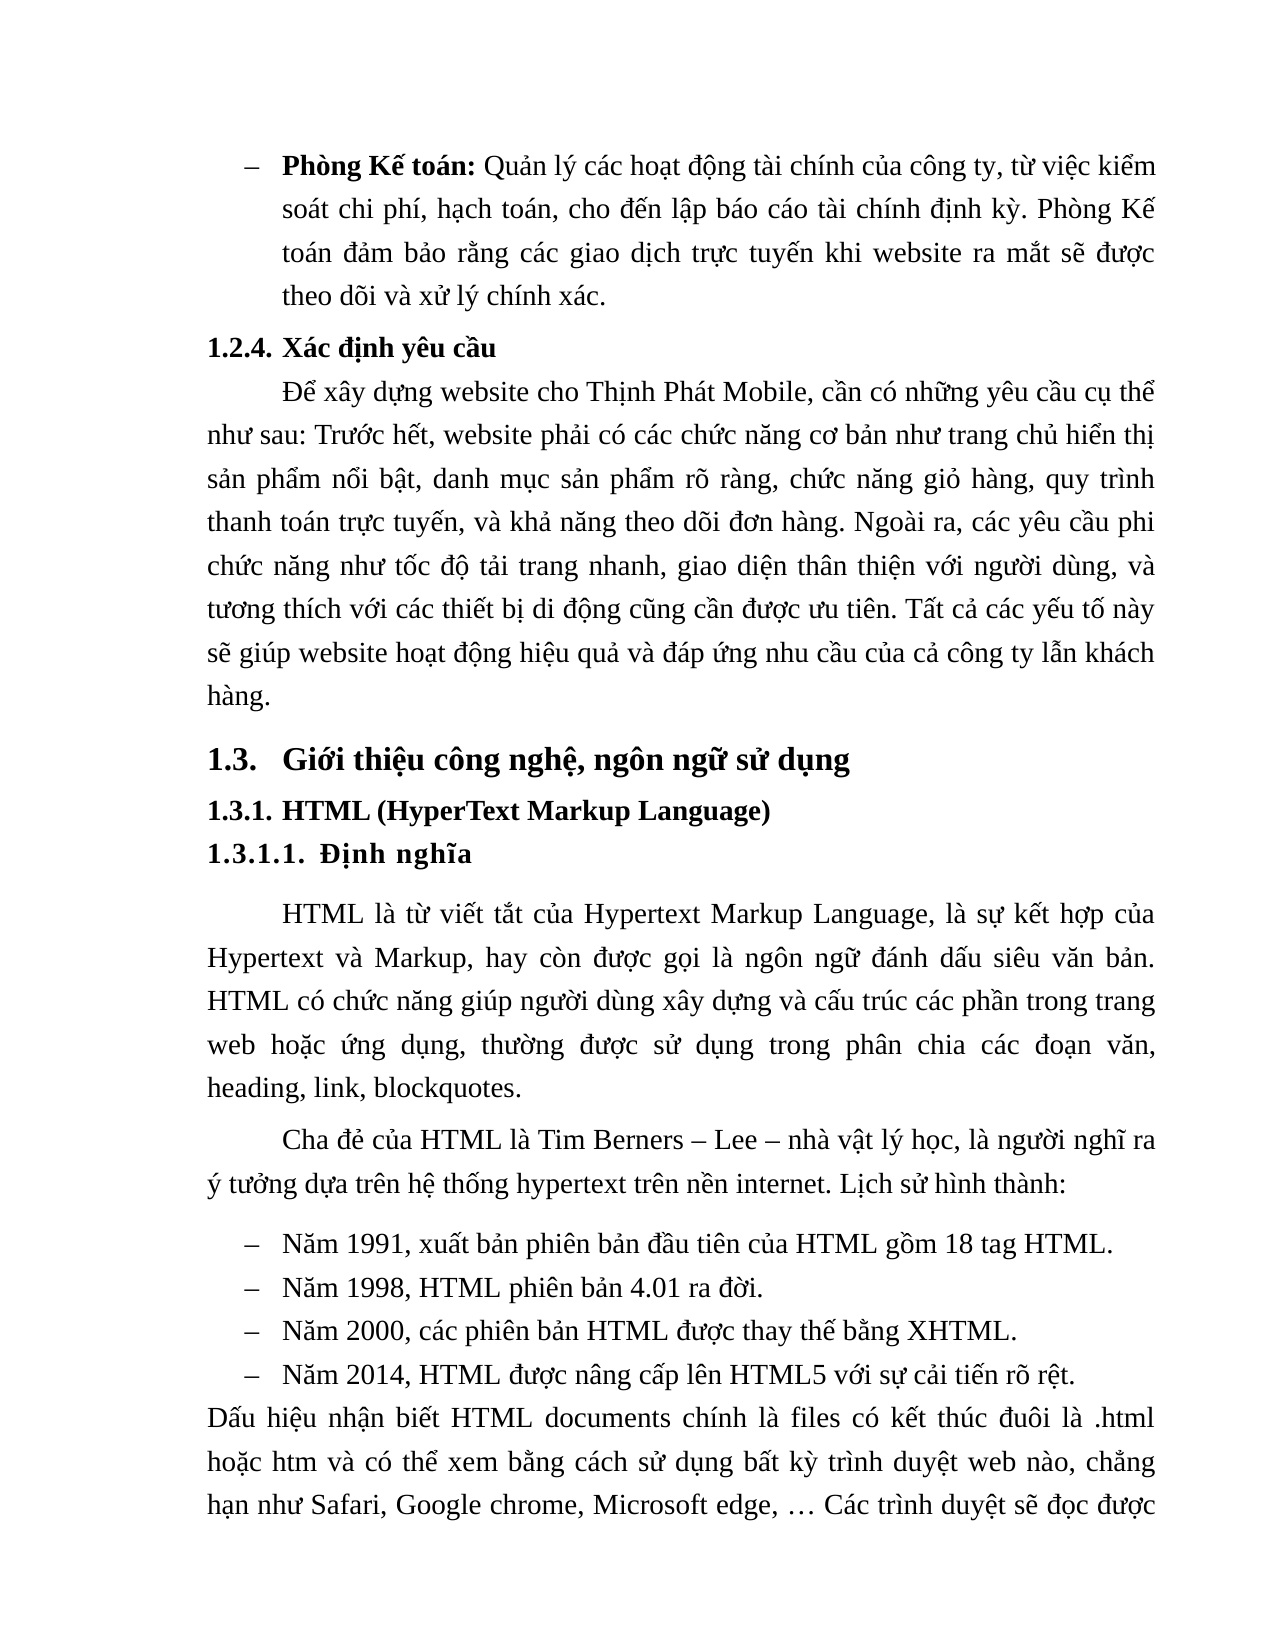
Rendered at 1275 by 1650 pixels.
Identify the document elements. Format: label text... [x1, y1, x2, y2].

list HTML là từ viết tắt của Hypertext Markup Language, là sự kết hợp của Hypertext và Markup, hay còn được gọi là ngôn ngữ đánh dấu siêu văn bản. HTML có chức năng giúp người dùng xây dựng và cấu trúc các phần trong trang web hoặc ứng dụng, thường được sử dụng trong phân chia các đoạn văn, heading, link, blockquotes. [207, 896, 1157, 1104]
text Cha đẻ của HTML là Tim Berners – Lee – nhà vật lý học, là người nghĩ ra ý tưởng dựa trên hệ thống hypertext trên nền internet. Lịch sử hình thành: [207, 1122, 1157, 1199]
subtitle HTML (HyperText Markup Language) [207, 793, 1157, 826]
list Năm 1991, xuất bản phiên bản đầu tiên của HTML gồm 18 tag HTML. [244, 1226, 1157, 1260]
text Để xây dựng website cho Thịnh Phát Mobile, cần có những yêu cầu cụ thể như sau: Trước hết, website phải có các chức năng cơ bản như trang chủ hiển thị sản phẩm nổi bật, danh mục sản phẩm rõ ràng, chức năng giỏ hàng, quy trình thanh toán trực tuyến, và khả năng theo dõi đơn hàng. Ngoài ra, các yêu cầu phi chức năng như tốc độ tải trang nhanh, giao diện thân thiện với người dùng, và tương thích với các thiết bị di động cũng cần được ưu tiên. Tất cả các yếu tố này sẽ giúp website hoạt động hiệu quả và đáp ứng nhu cầu của cả công ty lẫn khách hàng. [207, 374, 1157, 712]
subtitle Xác định yêu cầu [207, 330, 1157, 364]
subtitle Định nghĩa [207, 836, 1157, 870]
list Phòng Kế toán: Quản lý các hoạt động tài chính của công ty, từ việc kiểm soát chi phí, hạch toán, cho đến lập báo cáo tài chính định kỳ. Phòng Kế toán đảm bảo rằng các giao dịch trực tuyến khi website ra mắt sẽ được theo dõi và xử lý chính xác. [244, 148, 1157, 312]
subtitle Giới thiệu công nghệ, ngôn ngữ sử dụng [207, 739, 1157, 777]
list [207, 1400, 1157, 1521]
list Năm 2000, các phiên bản HTML được thay thế bằng XHTML. [244, 1313, 1157, 1347]
list Năm 2014, HTML được nâng cấp lên HTML5 với sự cải tiến rõ rệt. [244, 1357, 1157, 1390]
list Năm 1998, HTML phiên bản 4.01 ra đời. [244, 1270, 1157, 1303]
